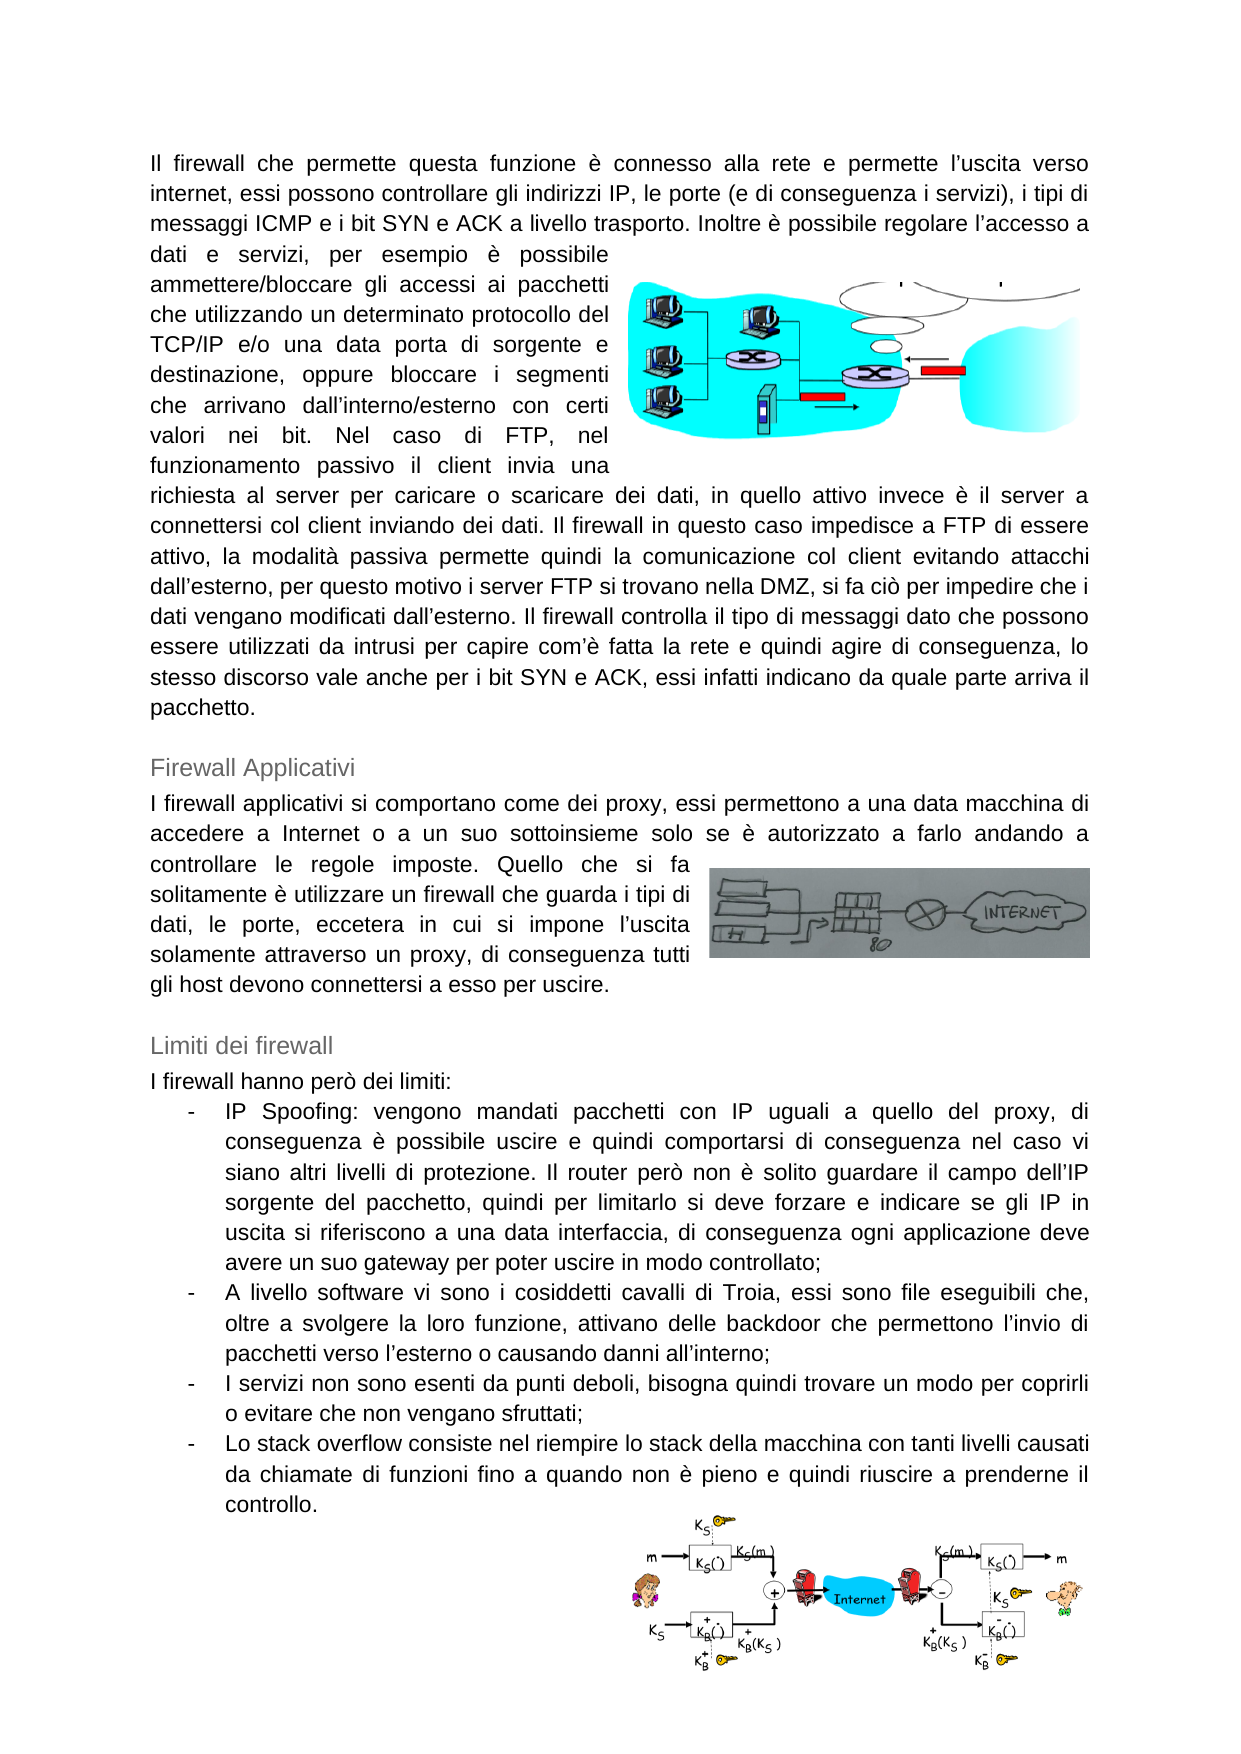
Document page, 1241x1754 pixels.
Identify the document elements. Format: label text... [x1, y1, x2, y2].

picture [628, 282, 1080, 455]
text I firewall hanno però dei limiti: [150, 1068, 1090, 1094]
picture [628, 1507, 1090, 1678]
subtitle Limiti dei firewall [150, 1031, 1090, 1059]
list Lo stack overflow consiste nel riempire lo stack della macchina con tanti livelli causati da chiamate di funzioni fino a quando non è pieno e quindi riuscire a prenderne il controllo. [187, 1430, 1090, 1517]
picture [709, 868, 1090, 958]
text I firewall applicativi si comportano come dei proxy, essi permettono a una data macchina di accedere a Internet o a un suo sottoinsieme solo se è autorizzato a farlo andando a controllare le regole imposte. Quello che si fa solitamente è utilizzare un firewall che guarda i tipi di dati, le porte, eccetera in cui si impone l’uscita solamente attraverso un proxy, di conseguenza tutti gli host devono connettersi a esso per uscire. [150, 790, 1090, 998]
subtitle Firewall Applicativi [150, 753, 1090, 782]
list IP Spoofing: vengono mandati pacchetti con IP uguali a quello del proxy, di conseguenza è possibile uscire e quindi comportarsi di conseguenza nel caso vi siano altri livelli di protezione. Il router però non è solito guardare il campo dell’IP sorgente del pacchetto, quindi per limitarlo si deve forzare e indicare se gli IP in uscita si riferiscono a una data interfaccia, di conseguenza ogni applicazione deve avere un suo gateway per poter uscire in modo controllato; [187, 1098, 1090, 1276]
list A livello software vi sono i cosiddetti cavalli di Troia, essi sono file eseguibili che, oltre a svolgere la loro funzione, attivano delle backdoor che permettono l’invio di pacchetti verso l’esterno o causando danni all’interno; [187, 1279, 1090, 1366]
list I servizi non sono esenti da punti deboli, bisogna quindi trovare un modo per coprirli o evitare che non vengano sfruttati; [187, 1370, 1090, 1427]
text Il firewall che permette questa funzione è connesso alla rete e permette l’uscita verso internet, essi possono controllare gli indirizzi IP, le porte (e di conseguenza i servizi), i tipi di messaggi ICMP e i bit SYN e ACK a livello trasporto. Inoltre è possibile regolare l’accesso a dati e servizi, per esempio è possibile ammettere/bloccare gli accessi ai pacchetti che utilizzando un determinato protocollo del TCP/IP e/o una data porta di sorgente e destinazione, oppure bloccare i segmenti che arrivano dall’interno/esterno con certi valori nei bit. Nel caso di FTP, nel funzionamento passivo il client invia una richiesta al server per caricare o scaricare dei dati, in quello attivo invece è il server a connettersi col client inviando dei dati. Il firewall in questo caso impedisce a FTP di essere attivo, la modalità passiva permette quindi la comunicazione col client evitando attacchi dall’esterno, per questo motivo i server FTP si trovano nella DMZ, si fa ciò per impedire che i dati vengano modificati dall’esterno. Il firewall controlla il tipo di messaggi dato che possono essere utilizzati da intrusi per capire com’è fatta la rete e quindi agire di conseguenza, lo stesso discorso vale anche per i bit SYN e ACK, essi infatti indicano da quale parte arriva il pacchetto. [150, 150, 1090, 720]
